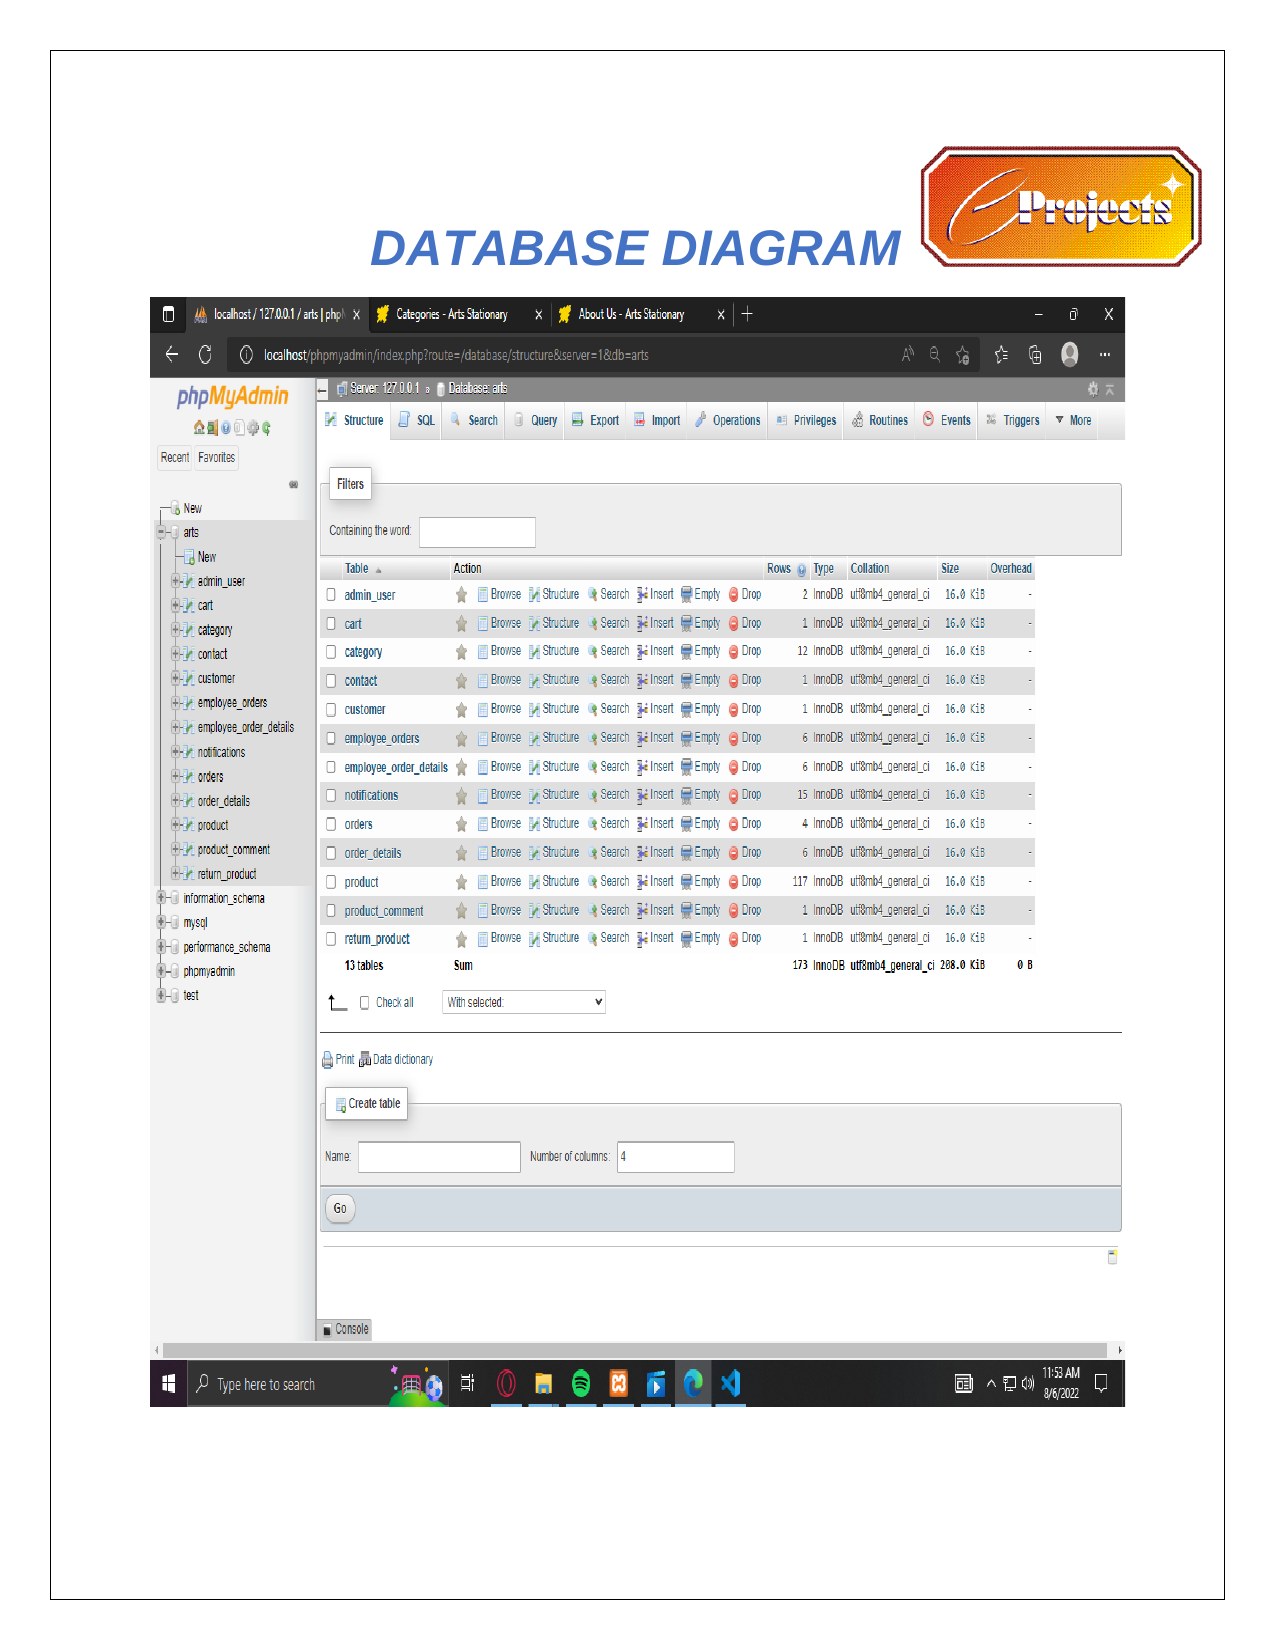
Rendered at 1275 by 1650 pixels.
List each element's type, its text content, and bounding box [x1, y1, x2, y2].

text DATABASE DIAGRAM [150, 218, 1125, 276]
picture [920, 146, 1202, 267]
picture [150, 297, 1125, 1407]
